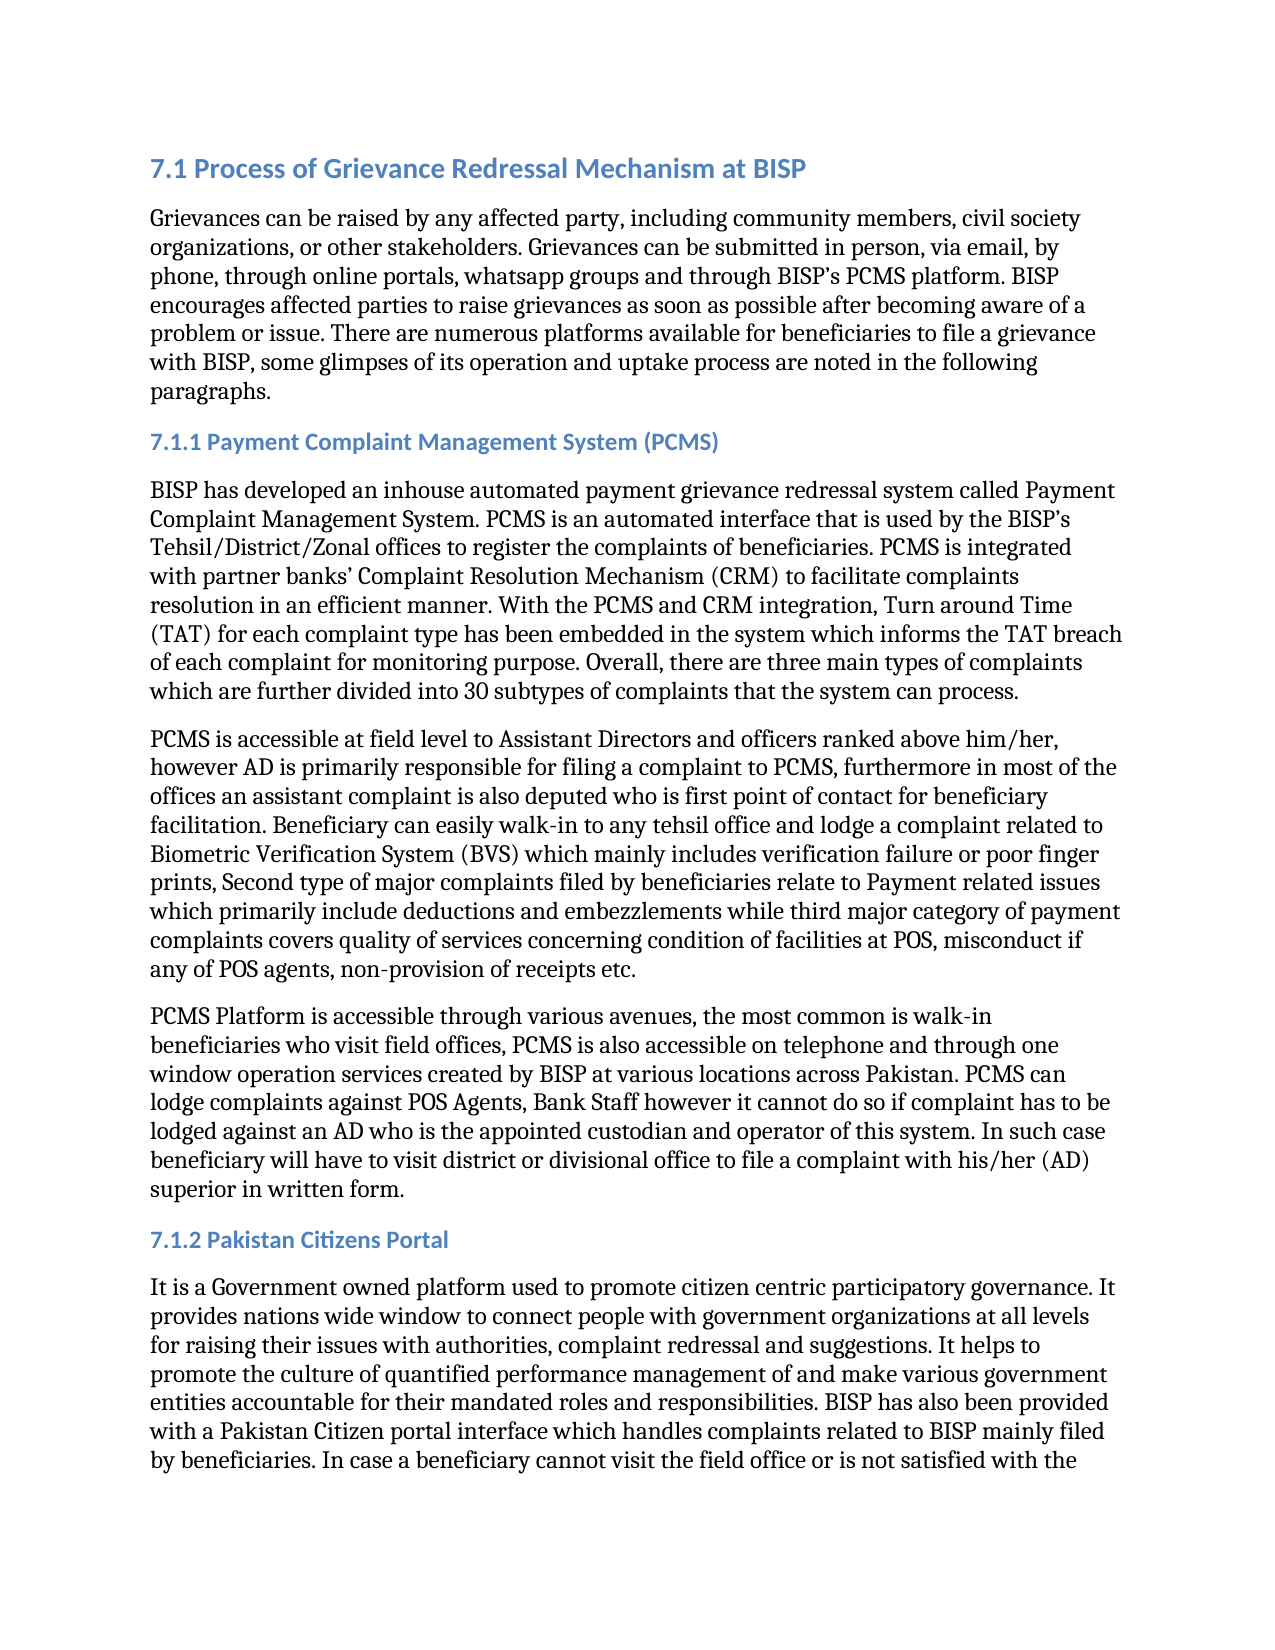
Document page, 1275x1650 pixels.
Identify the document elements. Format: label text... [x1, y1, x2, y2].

subtitle 7.1.1 Payment Complaint Management System (PCMS) [150, 426, 1125, 457]
text PCMS Platform is accessible through various avenues, the most common is walk-in beneficiaries who visit field offices, PCMS is also accessible on telephone and through one window operation services created by BISP at various locations across Pakistan. PCMS can lodge complaints against POS Agents, Bank Staff however it cannot do so if complaint has to be lodged against an AD who is the appointed custodian and operator of this system. In such case beneficiary will have to visit district or divisional office to file a complaint with his/her (AD) superior in written form. [150, 1002, 1125, 1203]
text BISP has developed an inhouse automated payment grievance redressal system called Payment Complaint Management System. PCMS is an automated interface that is used by the BISP’s Tehsil/District/Zonal offices to register the complaints of beneficiaries. PCMS is integrated with partner banks’ Complaint Resolution Mechanism (CRM) to facilitate complaints resolution in an efficient manner. With the PCMS and CRM integration, Turn around Time (TAT) for each complaint type has been embedded in the system which informs the TAT breach of each complaint for monitoring purpose. Overall, there are three main types of complaints which are further divided into 30 subtypes of complaints that the system can process. [150, 476, 1125, 706]
text Grievances can be raised by any affected party, including community members, civil society organizations, or other stakeholders. Grievances can be submitted in person, via email, by phone, through online portals, whatsapp groups and through BISP’s PCMS platform. BISP encourages affected parties to raise grievances as soon as possible after becoming aware of a problem or issue. There are numerous platforms available for beneficiaries to file a grievance with BISP, some glimpses of its operation and uptake process are noted in the following paragraphs. [150, 204, 1125, 406]
subtitle 7.1 Process of Grievance Redressal Mechanism at BISP [150, 150, 1125, 186]
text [150, 1273, 1125, 1474]
text PCMS is accessible at field level to Assistant Directors and officers ranked above him/her, however AD is primarily responsible for filing a complaint to PCMS, furthermore in most of the offices an assistant complaint is also deputed who is first point of contact for beneficiary facilitation. Beneficiary can easily walk-in to any tehsil office and lodge a complaint related to Biometric Verification System (BVS) which mainly includes verification failure or poor finger prints, Second type of major complaints filed by beneficiaries relate to Payment related issues which primarily include deductions and embezzlements while third major category of payment complaints covers quality of services concerning condition of facilities at POS, misconduct if any of POS agents, non-provision of receipts etc. [150, 724, 1125, 983]
subtitle 7.1.2 Pakistan Citizens Portal [150, 1224, 1125, 1254]
